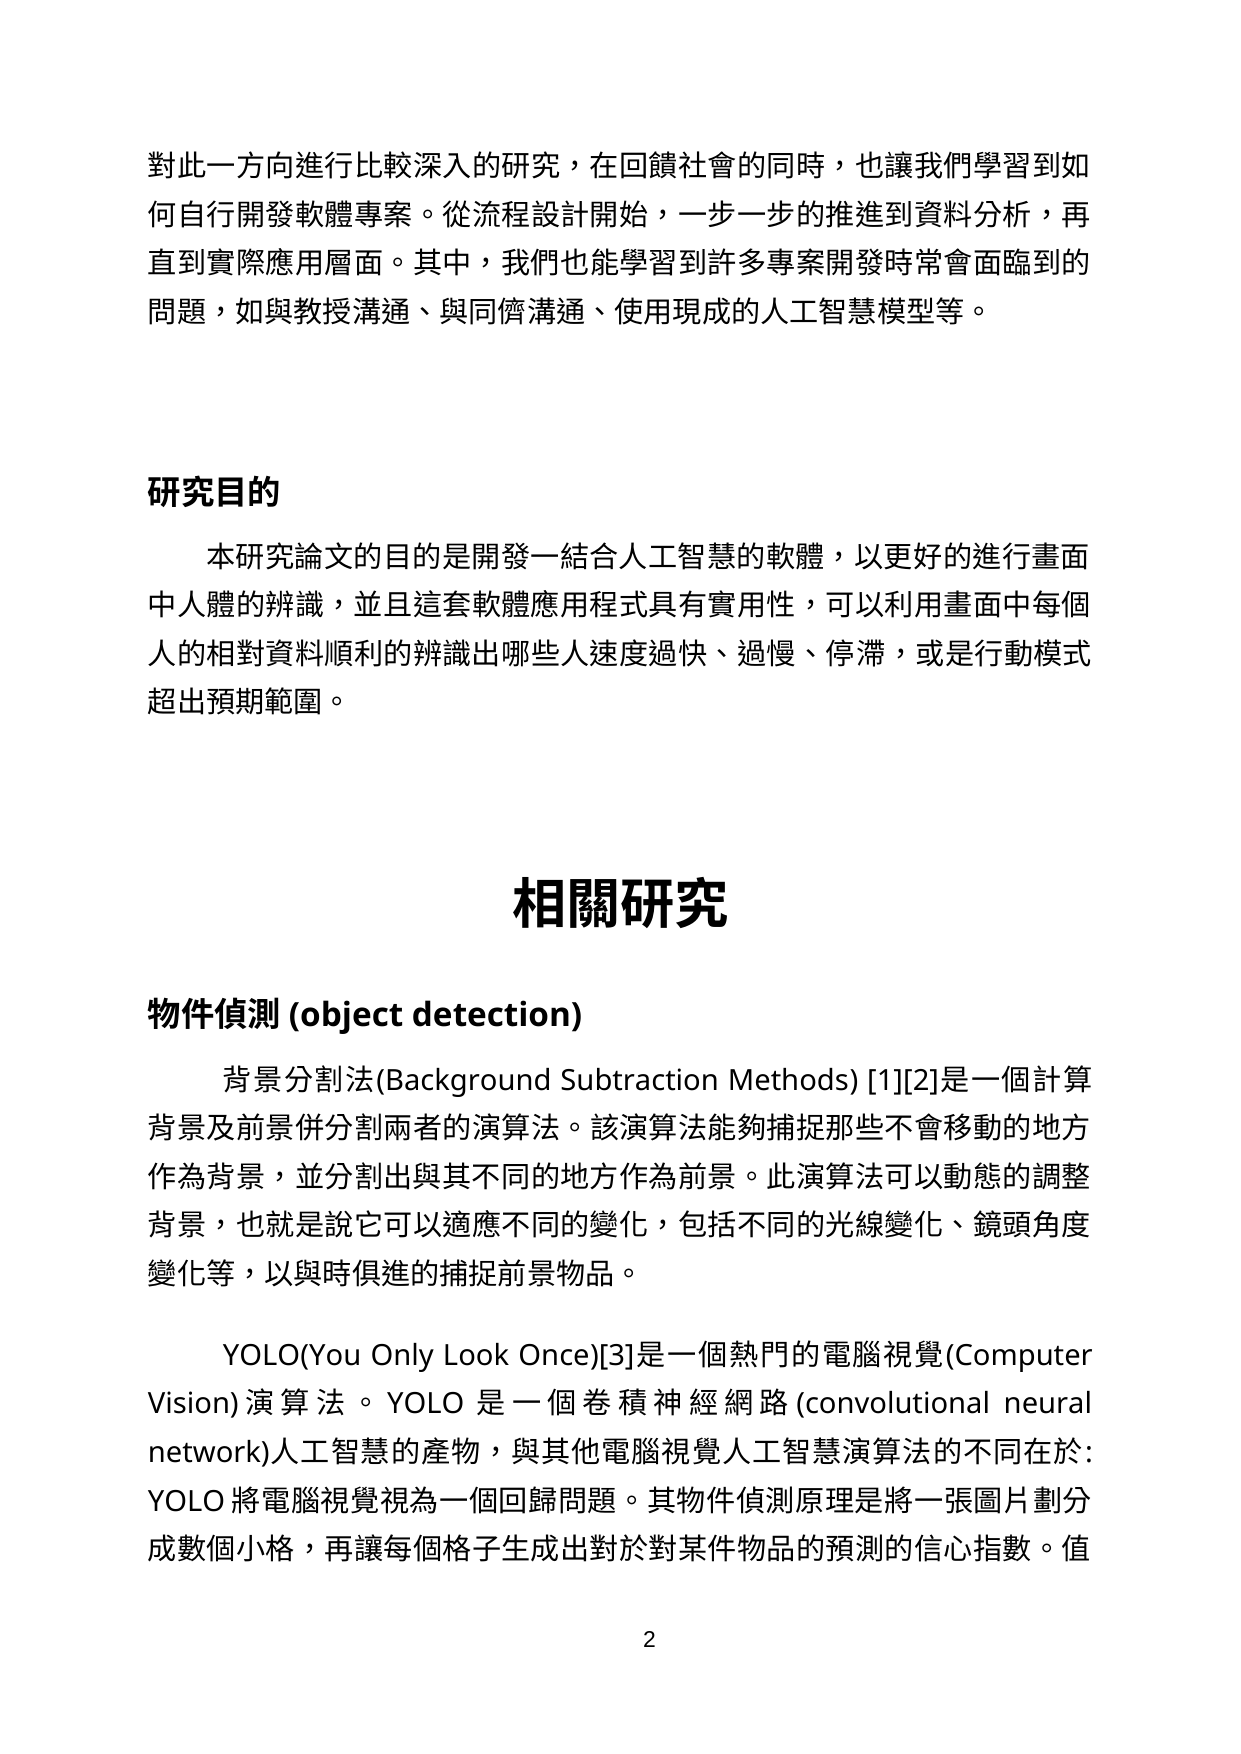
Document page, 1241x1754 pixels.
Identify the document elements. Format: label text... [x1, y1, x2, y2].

subtitle 相關研究 [148, 860, 1092, 939]
subtitle 研究目的 [148, 465, 1092, 514]
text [148, 1331, 1092, 1568]
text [148, 142, 1092, 330]
subtitle 物件偵測 (object detection) [148, 988, 1092, 1036]
text 本研究論文的目的是開發一結合人工智慧的軟體，以更好的進行畫面中人體的辨識，並且這套軟體應用程式具有實用性，可以利用畫面中每個人的相對資料順利的辨識出哪些人速度過快、過慢、停滯，或是行動模式超出預期範圍。 [148, 533, 1092, 721]
text 背景分割法(Background Subtraction Methods) [1][2]是一個計算背景及前景併分割兩者的演算法。該演算法能夠捕捉那些不會移動的地方作為背景，並分割出與其不同的地方作為前景。此演算法可以動態的調整背景，也就是說它可以適應不同的變化，包括不同的光線變化、鏡頭角度變化等，以與時俱進的捕捉前景物品。 [148, 1056, 1092, 1293]
